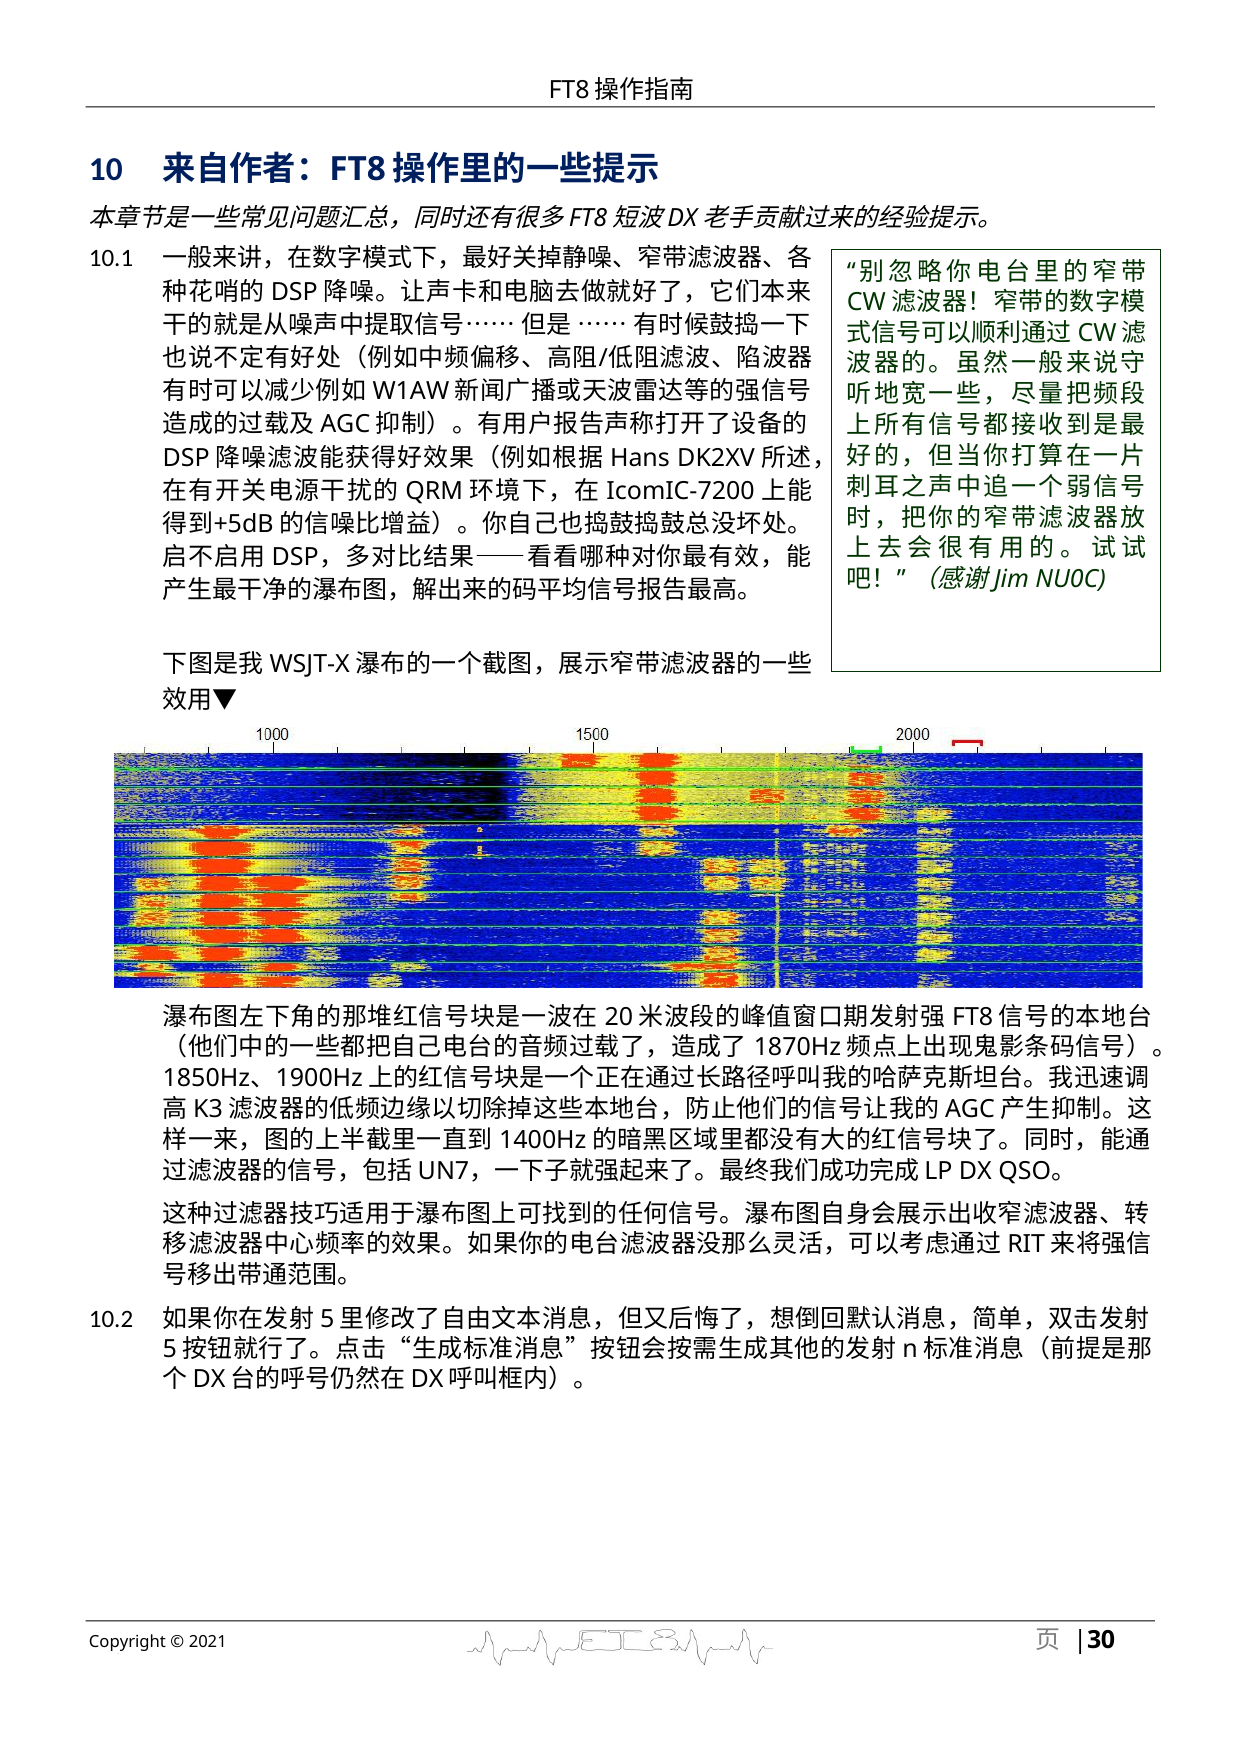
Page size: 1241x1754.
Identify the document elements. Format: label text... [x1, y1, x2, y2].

list 一般来讲，在数字模式下，最好关掉静噪、窄带滤波器、各种花哨的DSP降噪。让声卡和电脑去做就好了，它们本来干的就是从噪声中提取信号…… 但是 …… 有时候鼓捣一下也说不定有好处（例如中频偏移、高阻/低阻滤波、陷波器有时可以减少例如W1AW新闻广播或天波雷达等的强信号造成的过载及AGC抑制）。有用户报告声称打开了设备的DSP降噪滤波能获得好效果（例如根据Hans DK2XV所述，在有开关电源干扰的QRM环境下，在IcomIC-7200上能得到+5dB的信噪比增益）。你自己也捣鼓捣鼓总没坏处。启不启用DSP，多对比结果——看看哪种对你最有效，能产生最干净的瀑布图，解出来的码平均信号报告最高。 [89, 240, 1133, 606]
subtitle 来自作者：FT8操作里的一些提示 [89, 142, 1234, 190]
list 如果你在发射5里修改了自由文本消息，但又后悔了，想倒回默认消息，简单，双击发射5按钮就行了。点击“生成标准消息”按钮会按需生成其他的发射n标准消息（前提是那个DX台的呼号仍然在DX呼叫框内）。 [89, 1303, 1152, 1395]
text 下图是我WSJT-X瀑布的一个截图，展示窄带滤波器的一些效用▼ [162, 643, 1163, 716]
text 本章节是一些常见问题汇总，同时还有很多FT8短波DX老手贡献过来的经验提示。 [89, 202, 1152, 232]
picture [114, 727, 1143, 988]
picture [467, 1628, 774, 1666]
text 这种过滤器技巧适用于瀑布图上可找到的任何信号。瀑布图自身会展示出收窄滤波器、转移滤波器中心频率的效果。如果你的电台滤波器没那么灵活，可以考虑通过RIT来将强信号移出带通范围。 [162, 1198, 1152, 1291]
